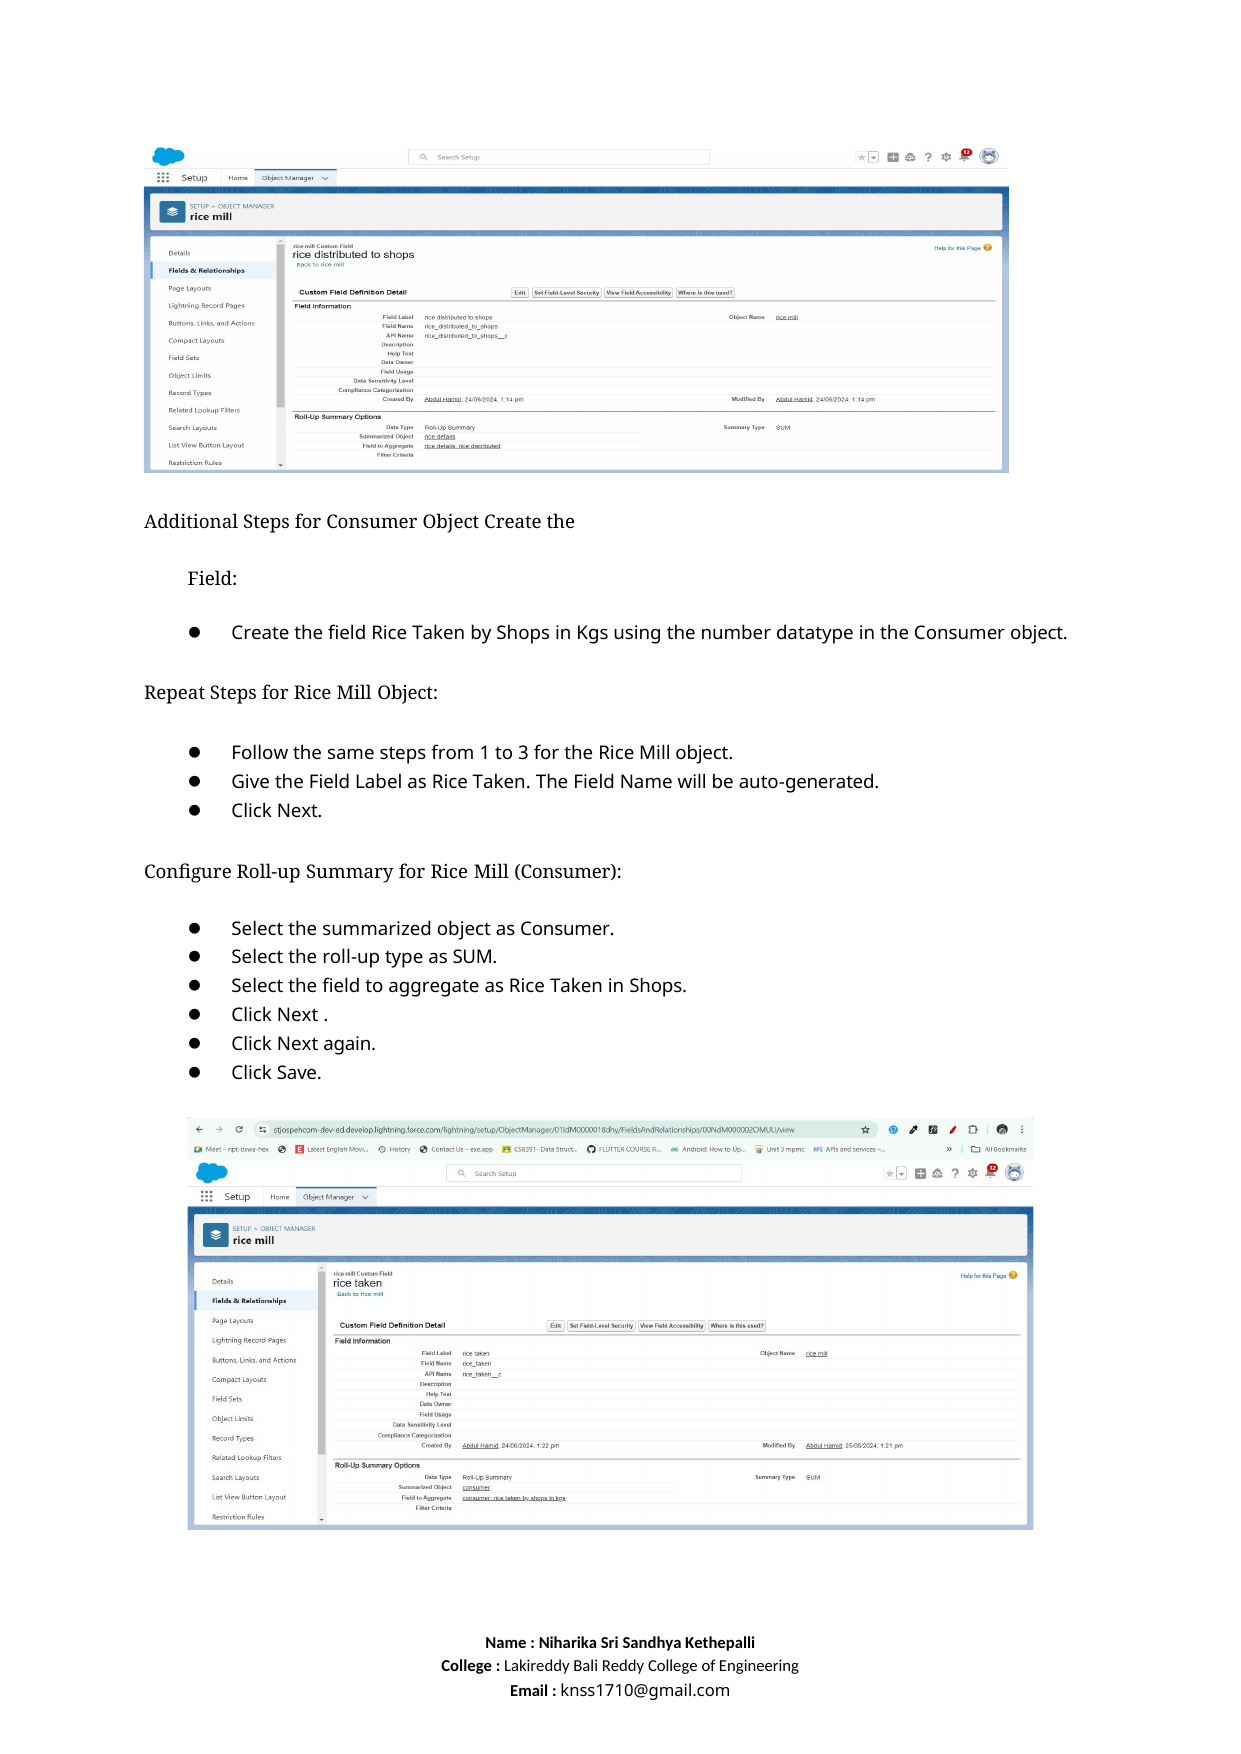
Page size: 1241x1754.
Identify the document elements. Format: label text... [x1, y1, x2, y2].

list Select the summarized object as Consumer. [187, 915, 1093, 940]
list Follow the same steps from 1 to 3 for the Rice Mill object. [187, 739, 1093, 765]
list Give the Field Label as Rice Taken. The Field Name will be auto-generated. [187, 768, 1093, 794]
picture [143, 147, 1009, 473]
list Select the roll-up type as SUM. [187, 944, 1093, 969]
list Click Save. [187, 1059, 1093, 1085]
list Select the field to aggregate as Rice Taken in Shops. [187, 973, 1093, 998]
list Click Next . [187, 1002, 1093, 1027]
picture [187, 1117, 1034, 1530]
text Repeat Steps for Rice Mill Object: [144, 680, 1093, 705]
text Additional Steps for Consumer Object Create the Field: [144, 508, 577, 590]
list Click Next again. [187, 1031, 1093, 1056]
list Create the field Rice Taken by Shops in Kgs using the number datatype in the Consumer object. [187, 622, 1093, 644]
text Configure Roll-up Summary for Rice Mill (Consumer): [144, 858, 1093, 884]
list Click Next. [187, 798, 1093, 823]
